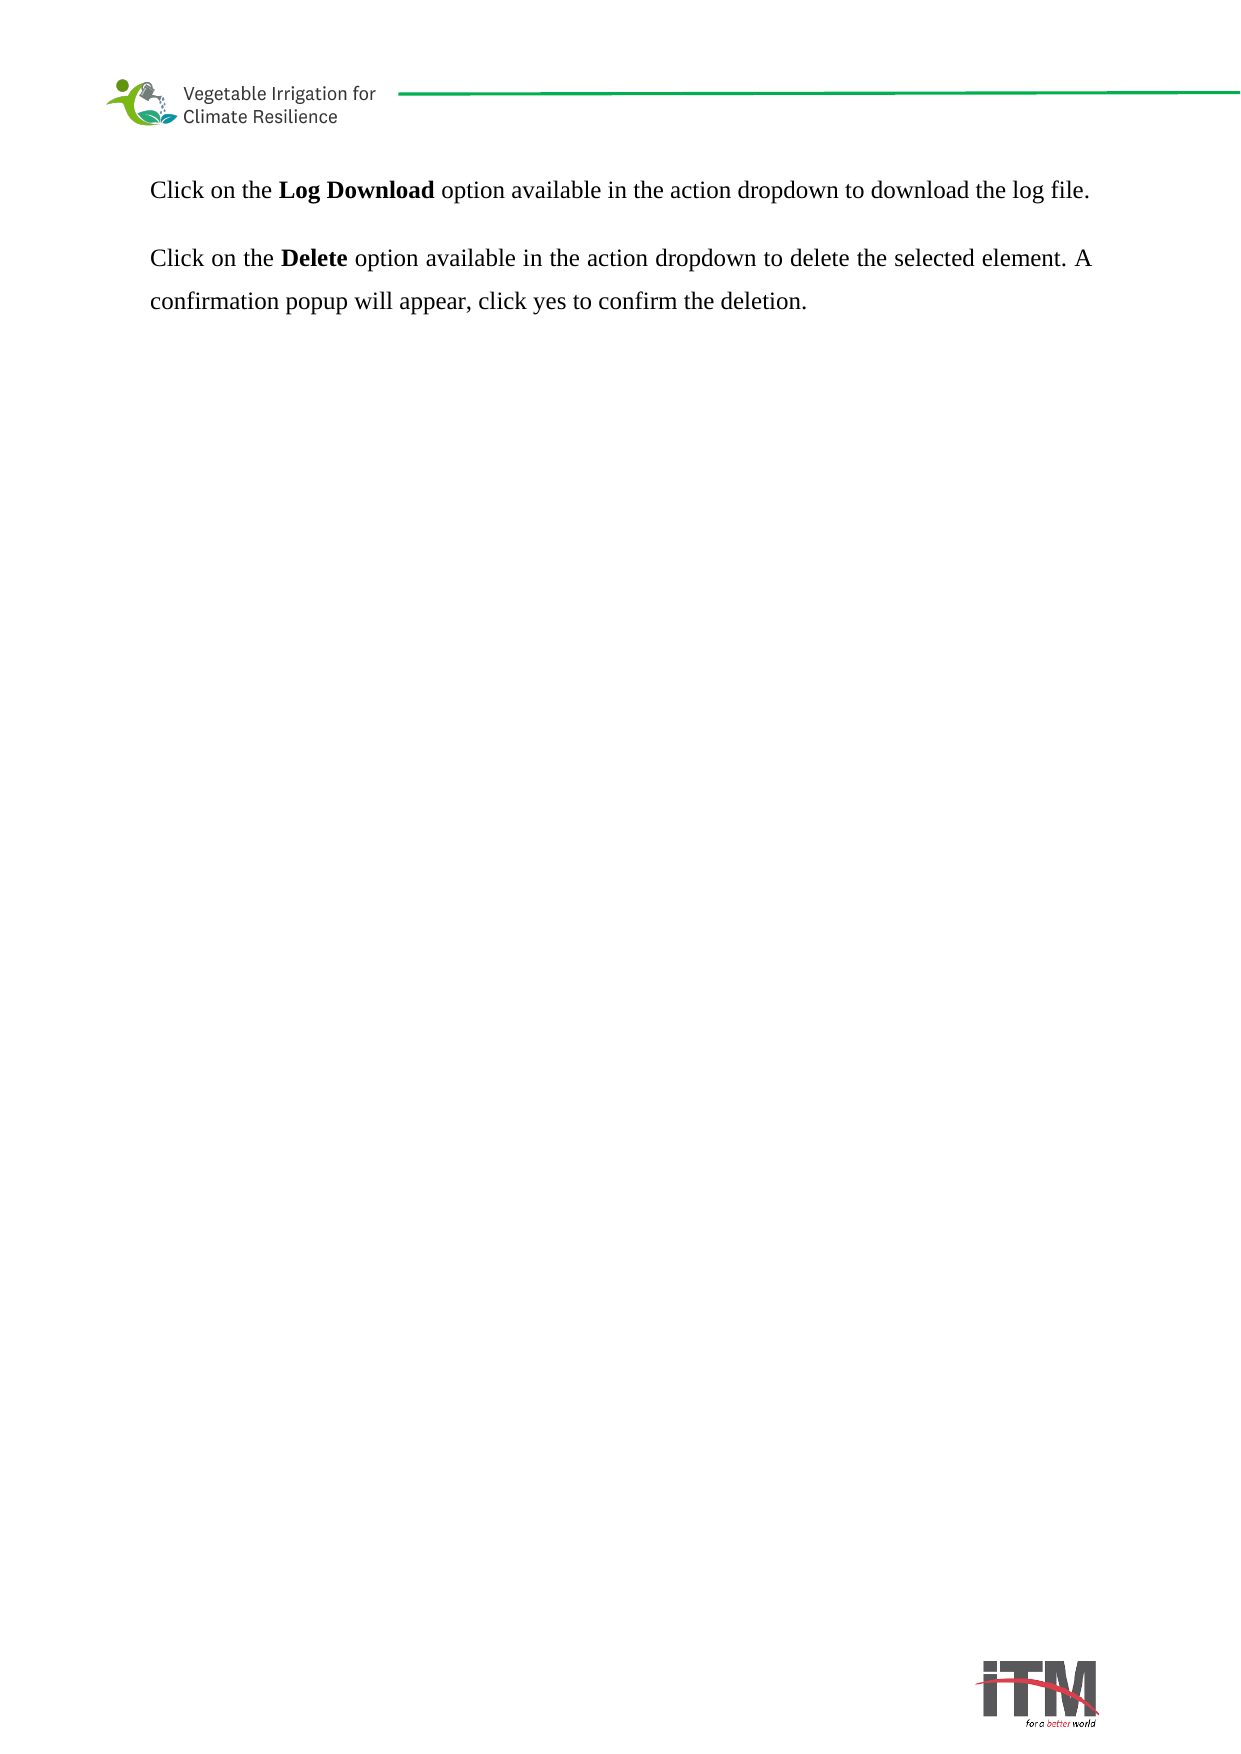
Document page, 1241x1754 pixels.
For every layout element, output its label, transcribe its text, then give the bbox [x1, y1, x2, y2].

picture [103, 76, 384, 129]
text Click on the Delete option available in the action dropdown to delete the selected element. A confirmation popup will appear, click yes to confirm the deletion. [150, 243, 1093, 315]
text Click on the Log Download option available in the action dropdown to download the log file. [150, 175, 1093, 204]
picture [975, 1661, 1100, 1729]
